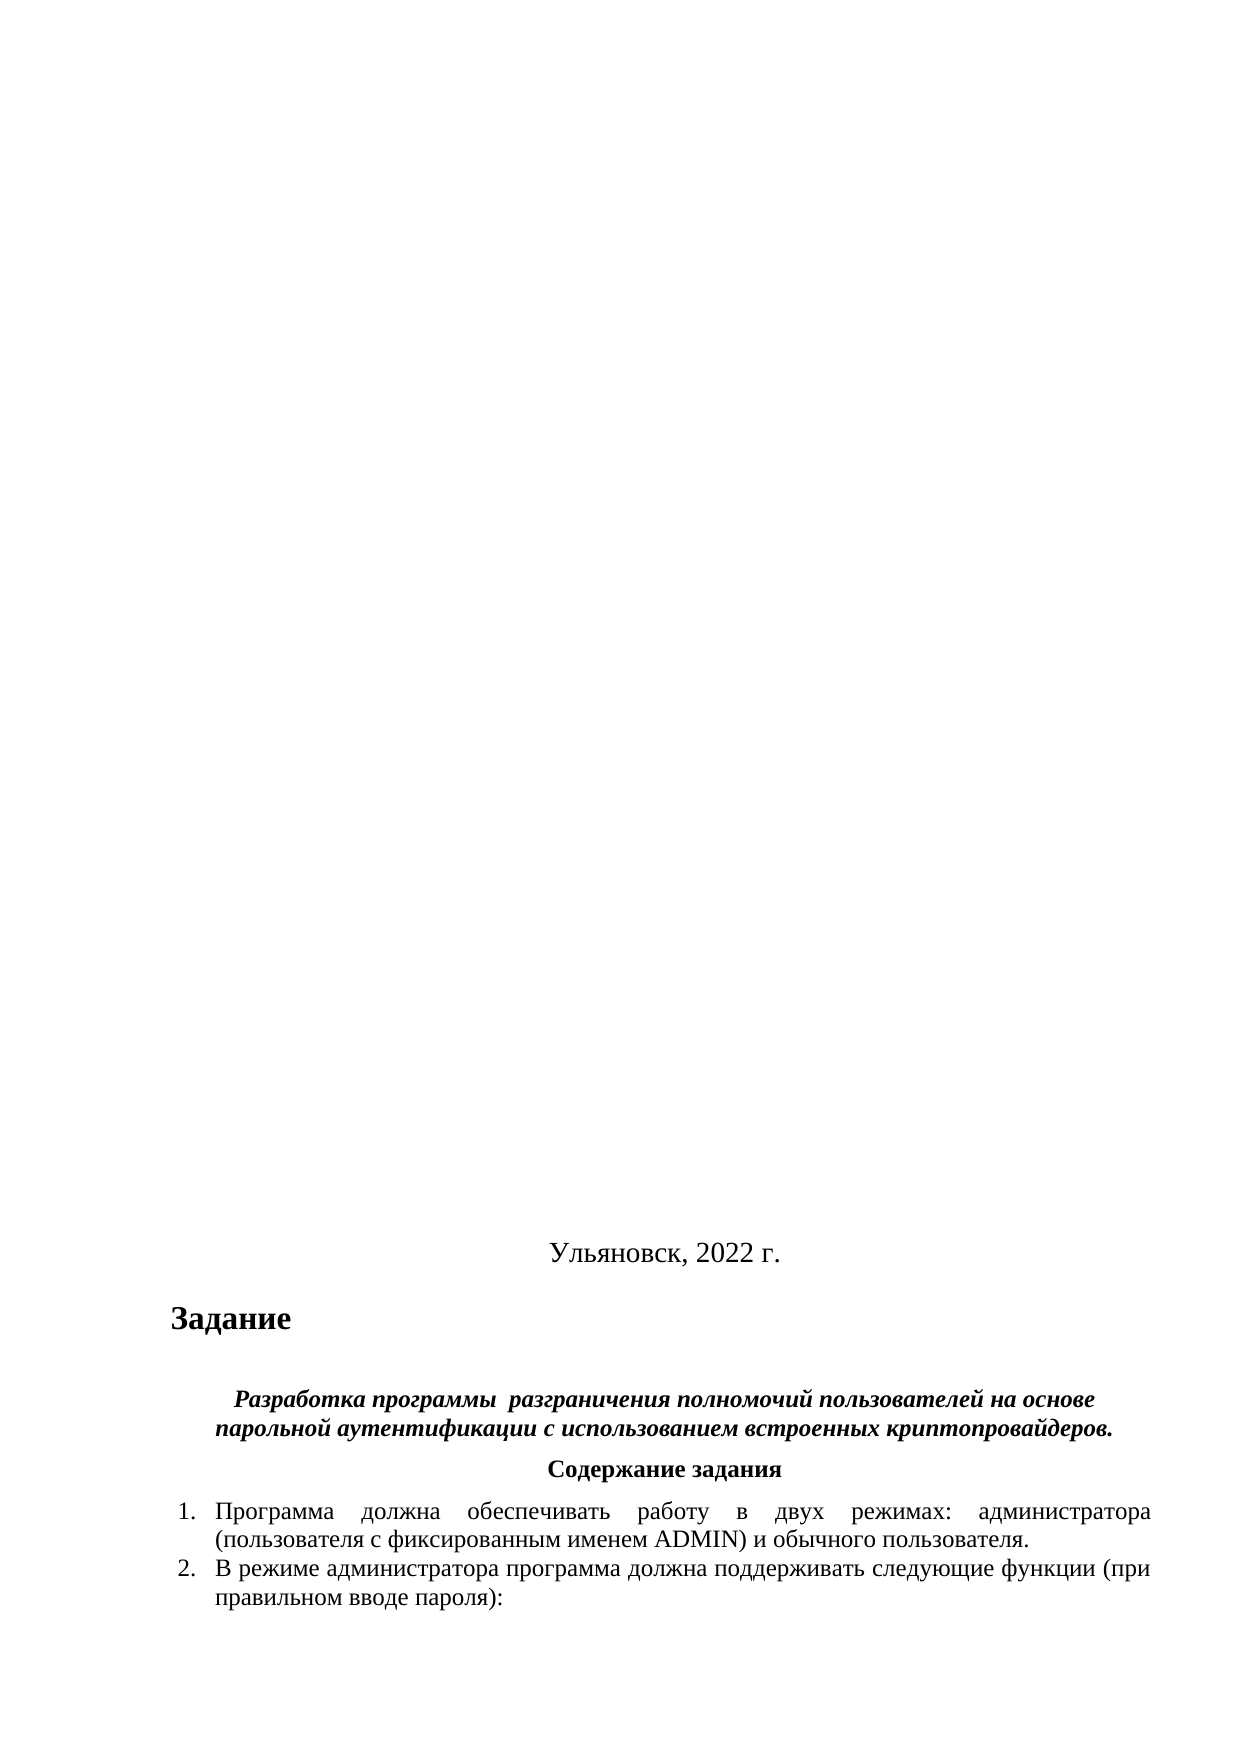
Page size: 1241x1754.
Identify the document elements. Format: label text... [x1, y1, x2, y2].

text Задание [170, 1298, 1152, 1336]
list Программа должна обеспечивать работу в двух режимах: администратора (пользователя с фиксированным именем ADMIN) и обычного пользователя. [177, 1496, 1152, 1553]
text Содержание задания [177, 1454, 1152, 1483]
list В режиме администратора программа должна поддерживать следующие функции (при правильном вводе пароля): [177, 1553, 1152, 1611]
subtitle Разработка программы разграничения полномочий пользователей на основе парольной аутентификации c использованием встроенных криптопровайдеров. [177, 1384, 1152, 1442]
text Ульяновск, 2022 г. [177, 1235, 1152, 1269]
